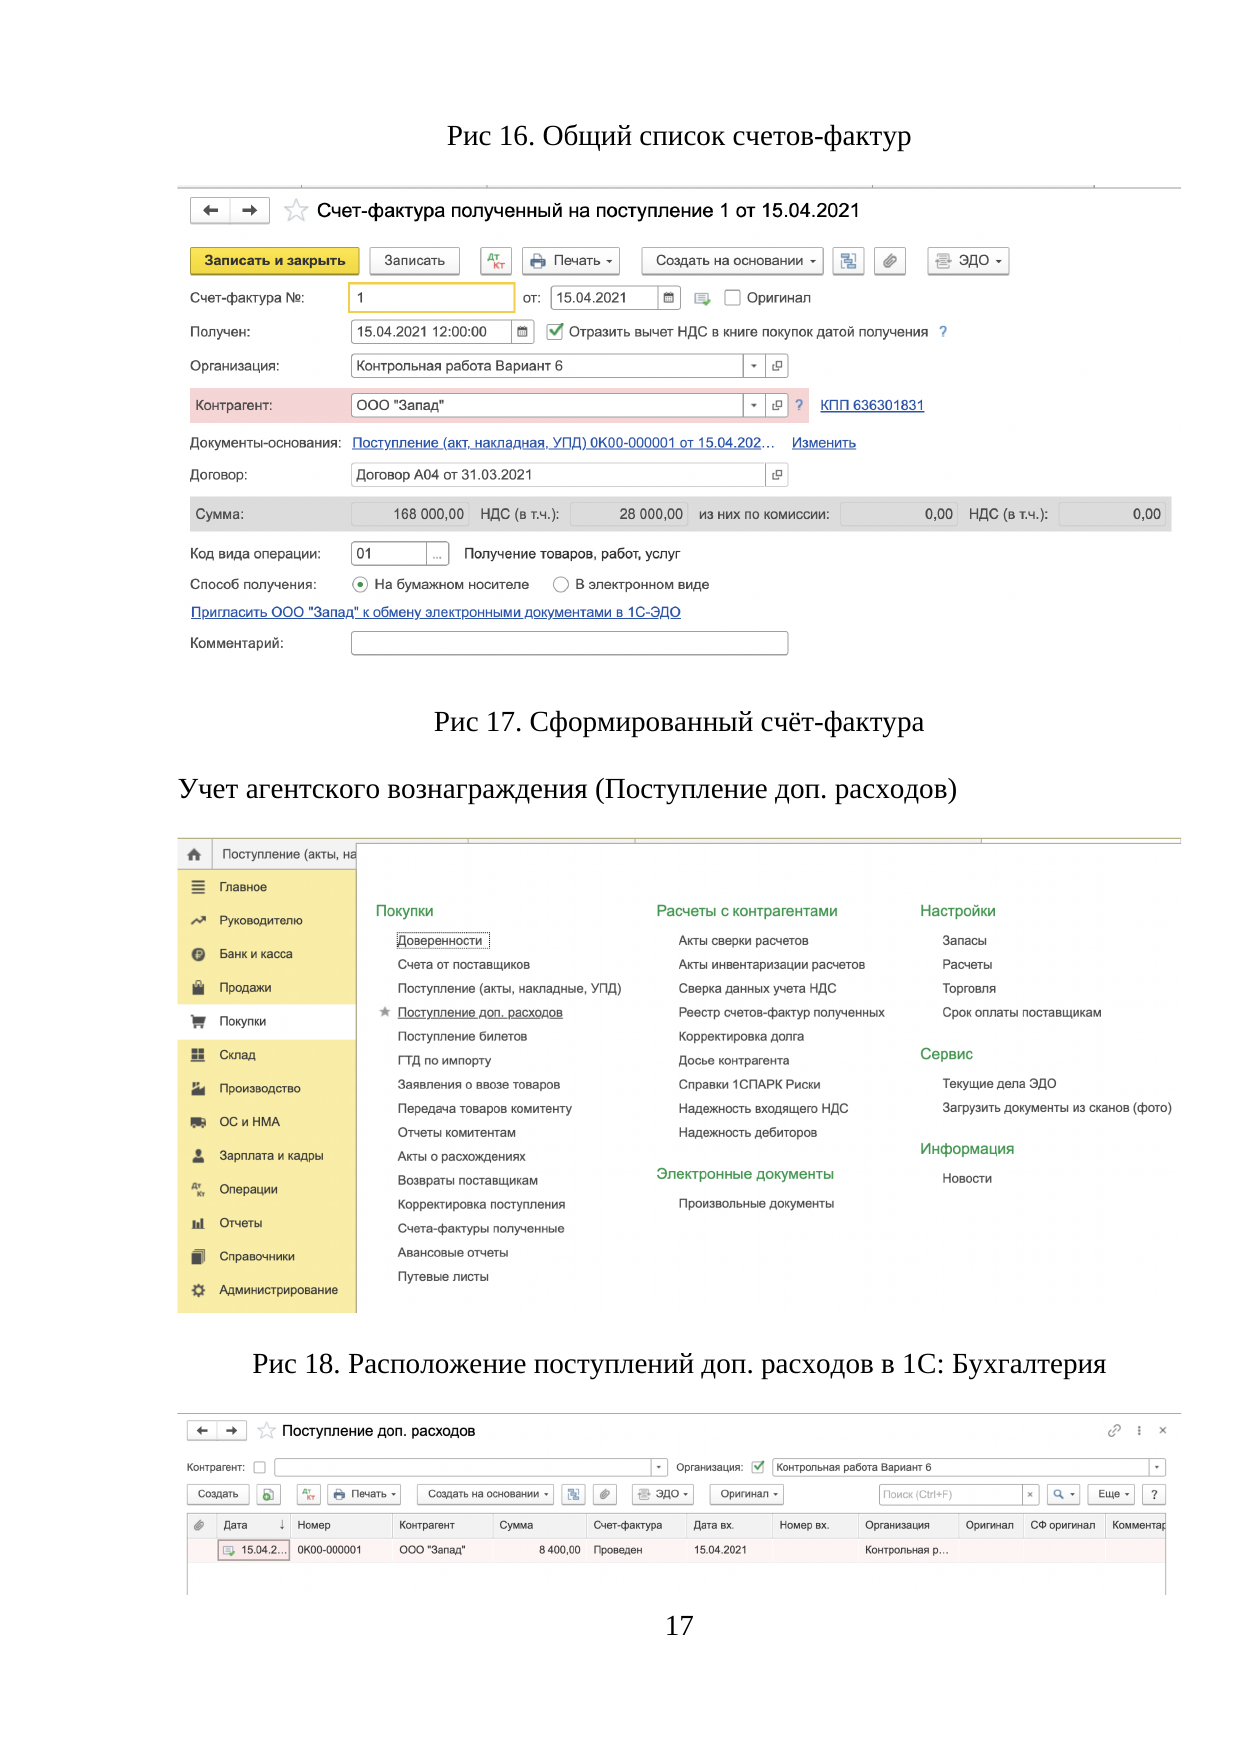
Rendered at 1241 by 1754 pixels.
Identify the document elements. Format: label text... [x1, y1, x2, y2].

picture [177, 185, 1182, 671]
text Рис 17. Сформированный счёт-фактура [177, 704, 1181, 737]
picture [177, 1413, 1182, 1595]
picture [177, 837, 1182, 1313]
text Учет агентского вознаграждения (Поступление доп. расходов) [177, 771, 1181, 804]
text Рис 18. Расположение поступлений доп. расходов в 1C: Бухгалтерия [177, 1346, 1181, 1380]
text Рис 16. Общий список счетов-фактур [177, 118, 1181, 152]
